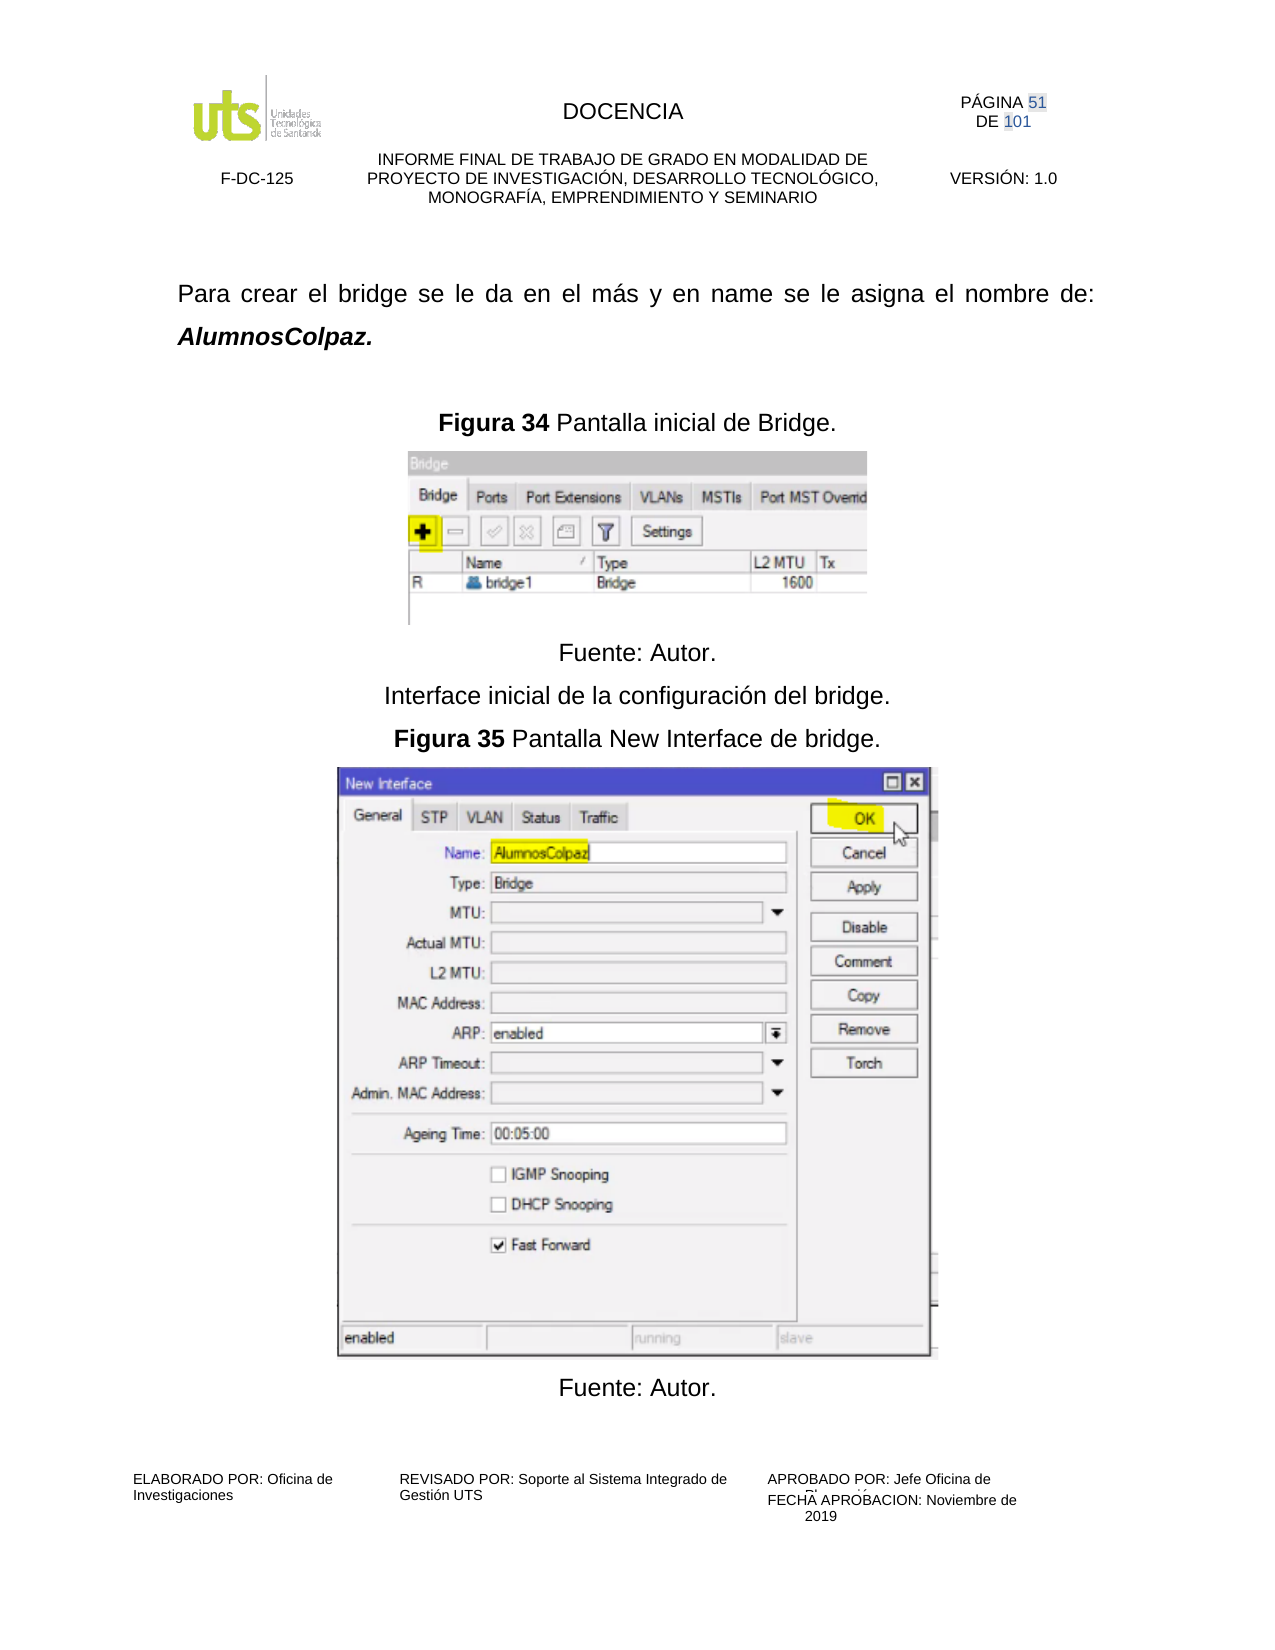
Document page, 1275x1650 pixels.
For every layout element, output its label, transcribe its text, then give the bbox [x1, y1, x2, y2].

text Interface inicial de la configuración del bridge. [177, 681, 1098, 710]
picture [192, 75, 321, 149]
picture [336, 767, 939, 1360]
text Fuente: Autor. [177, 638, 1098, 667]
text Fuente: Autor. [177, 1373, 1098, 1401]
picture [407, 451, 868, 625]
text Figura 34 Pantalla inicial de Bridge. [177, 408, 1098, 437]
text Para crear el bridge se le da en el más y en name se le asigna el nombre de: AlumnosColpaz. [177, 279, 1098, 351]
text Figura 35 Pantalla New Interface de bridge. [177, 724, 1098, 753]
